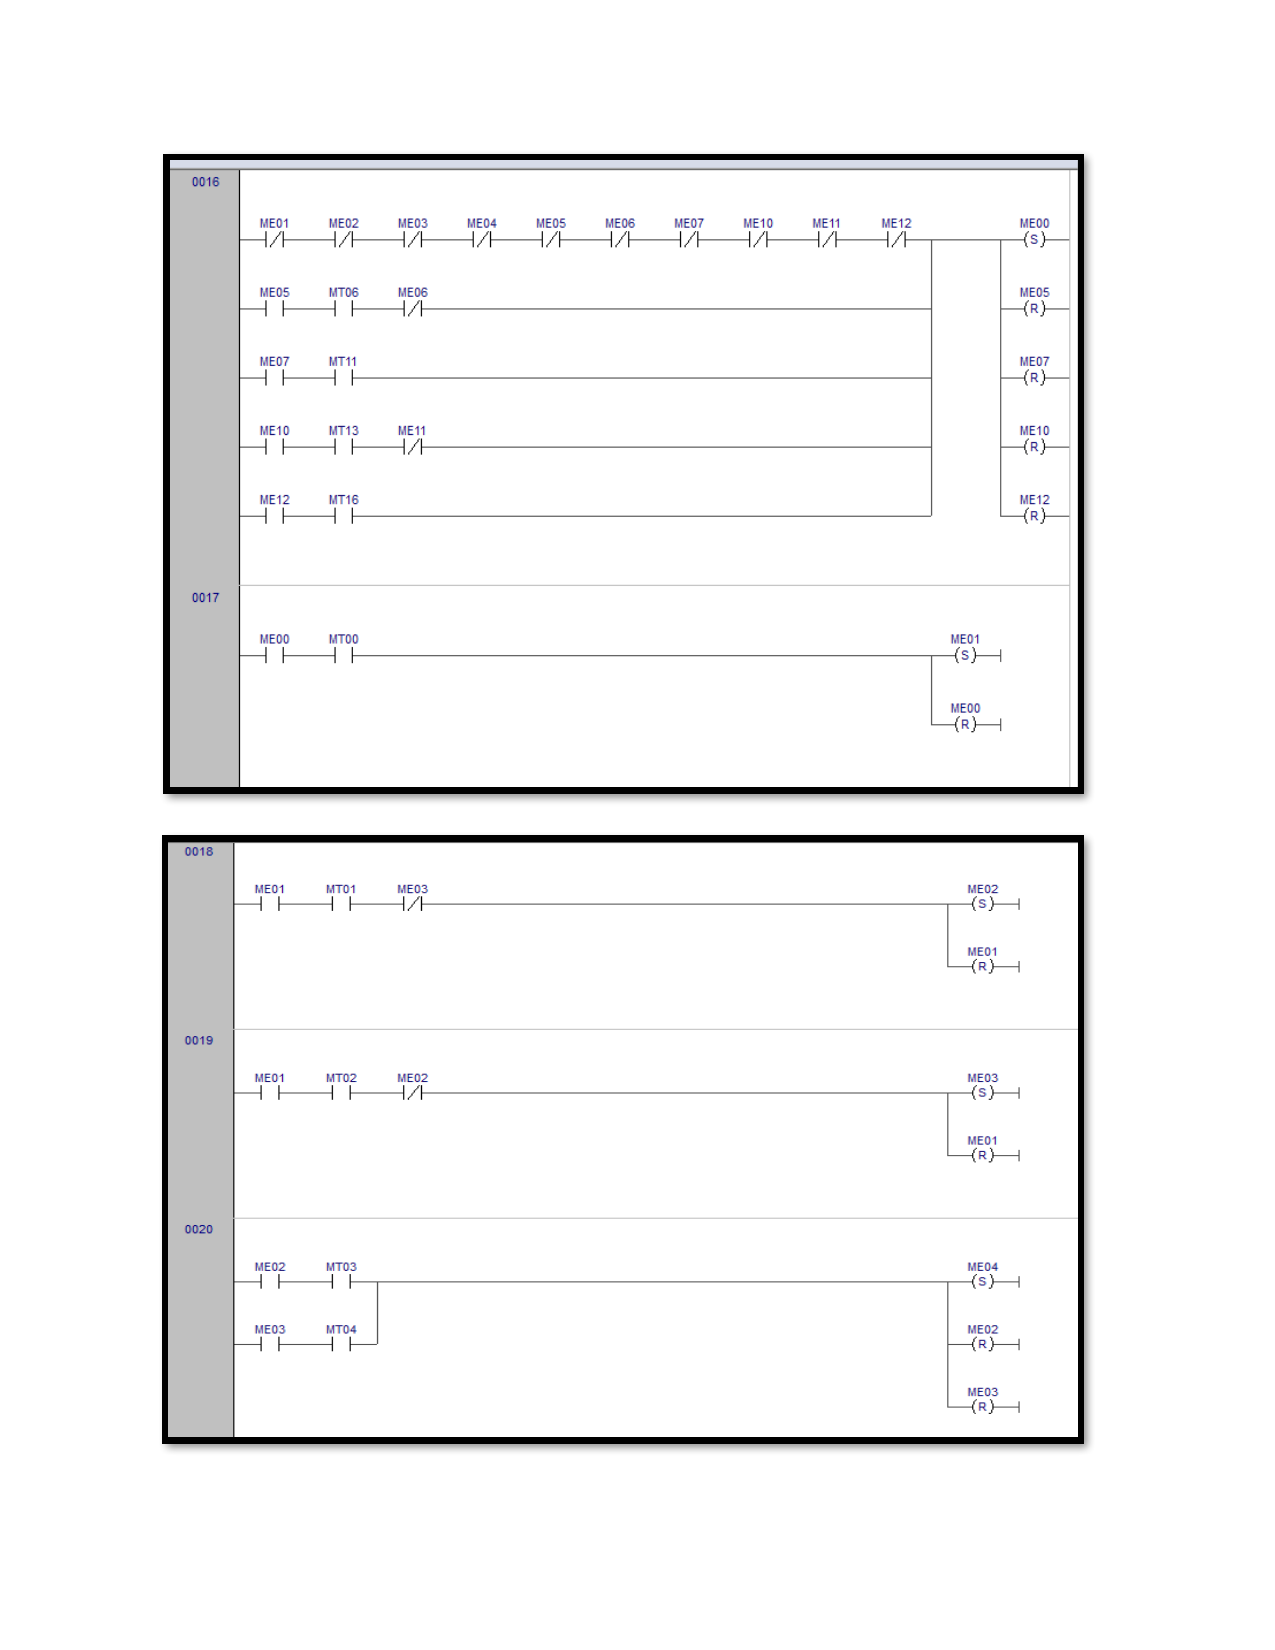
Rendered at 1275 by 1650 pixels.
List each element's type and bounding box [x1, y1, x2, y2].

picture [168, 842, 1078, 1437]
picture [170, 160, 1078, 787]
